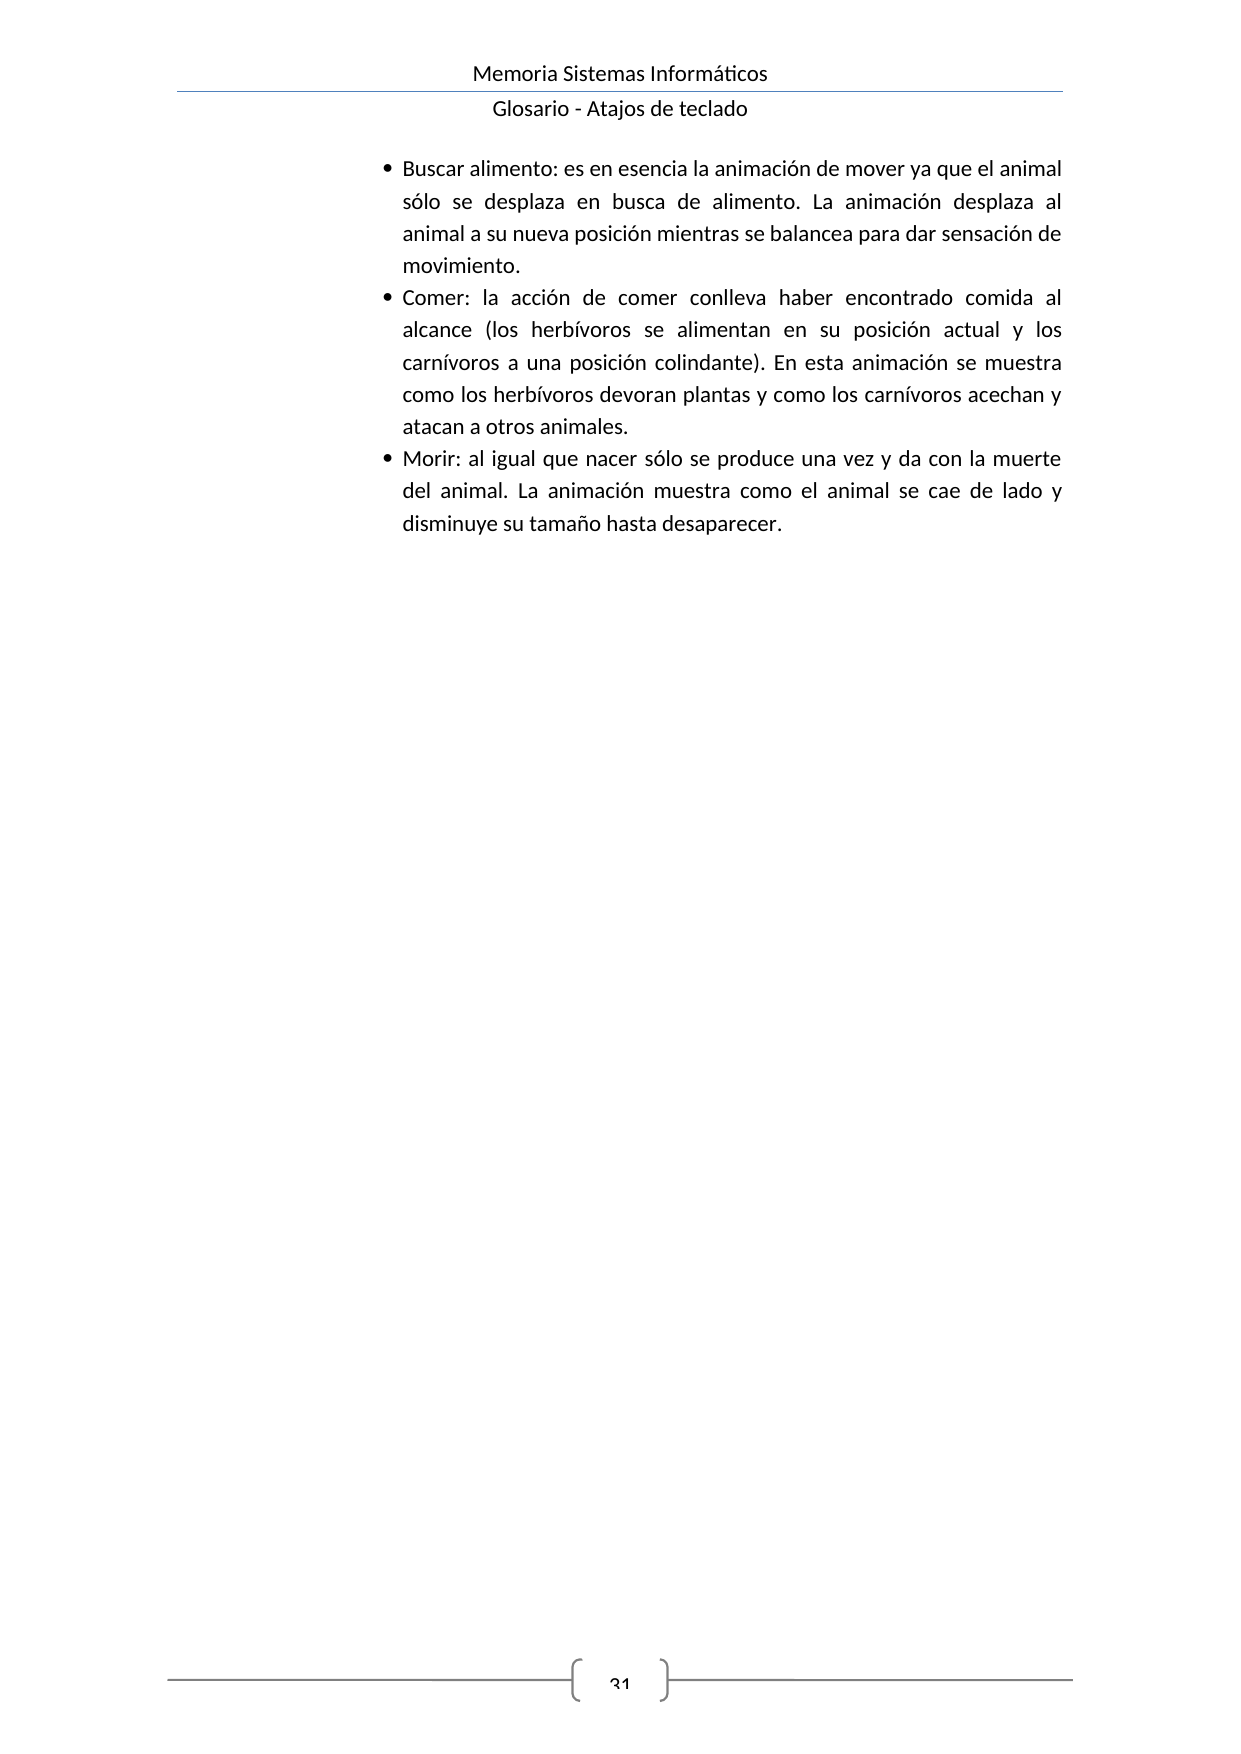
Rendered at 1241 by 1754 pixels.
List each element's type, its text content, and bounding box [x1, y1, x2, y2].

list Buscar alimento: es en esencia la animación de mover ya que el animal sólo se desplaza en busca de alimento. La animación desplaza al animal a su nueva posición mientras se balancea para dar sensación de movimiento. [383, 154, 1063, 279]
list Morir: al igual que nacer sólo se produce una vez y da con la muerte del animal. La animación muestra como el animal se cae de lado y disminuye su tamaño hasta desaparecer. [383, 444, 1063, 537]
list Comer: la acción de comer conlleva haber encontrado comida al alcance (los herbívoros se alimentan en su posición actual y los carnívoros a una posición colindante). En esta animación se muestra como los herbívoros devoran plantas y como los carnívoros acechan y atacan a otros animales. [383, 283, 1063, 440]
